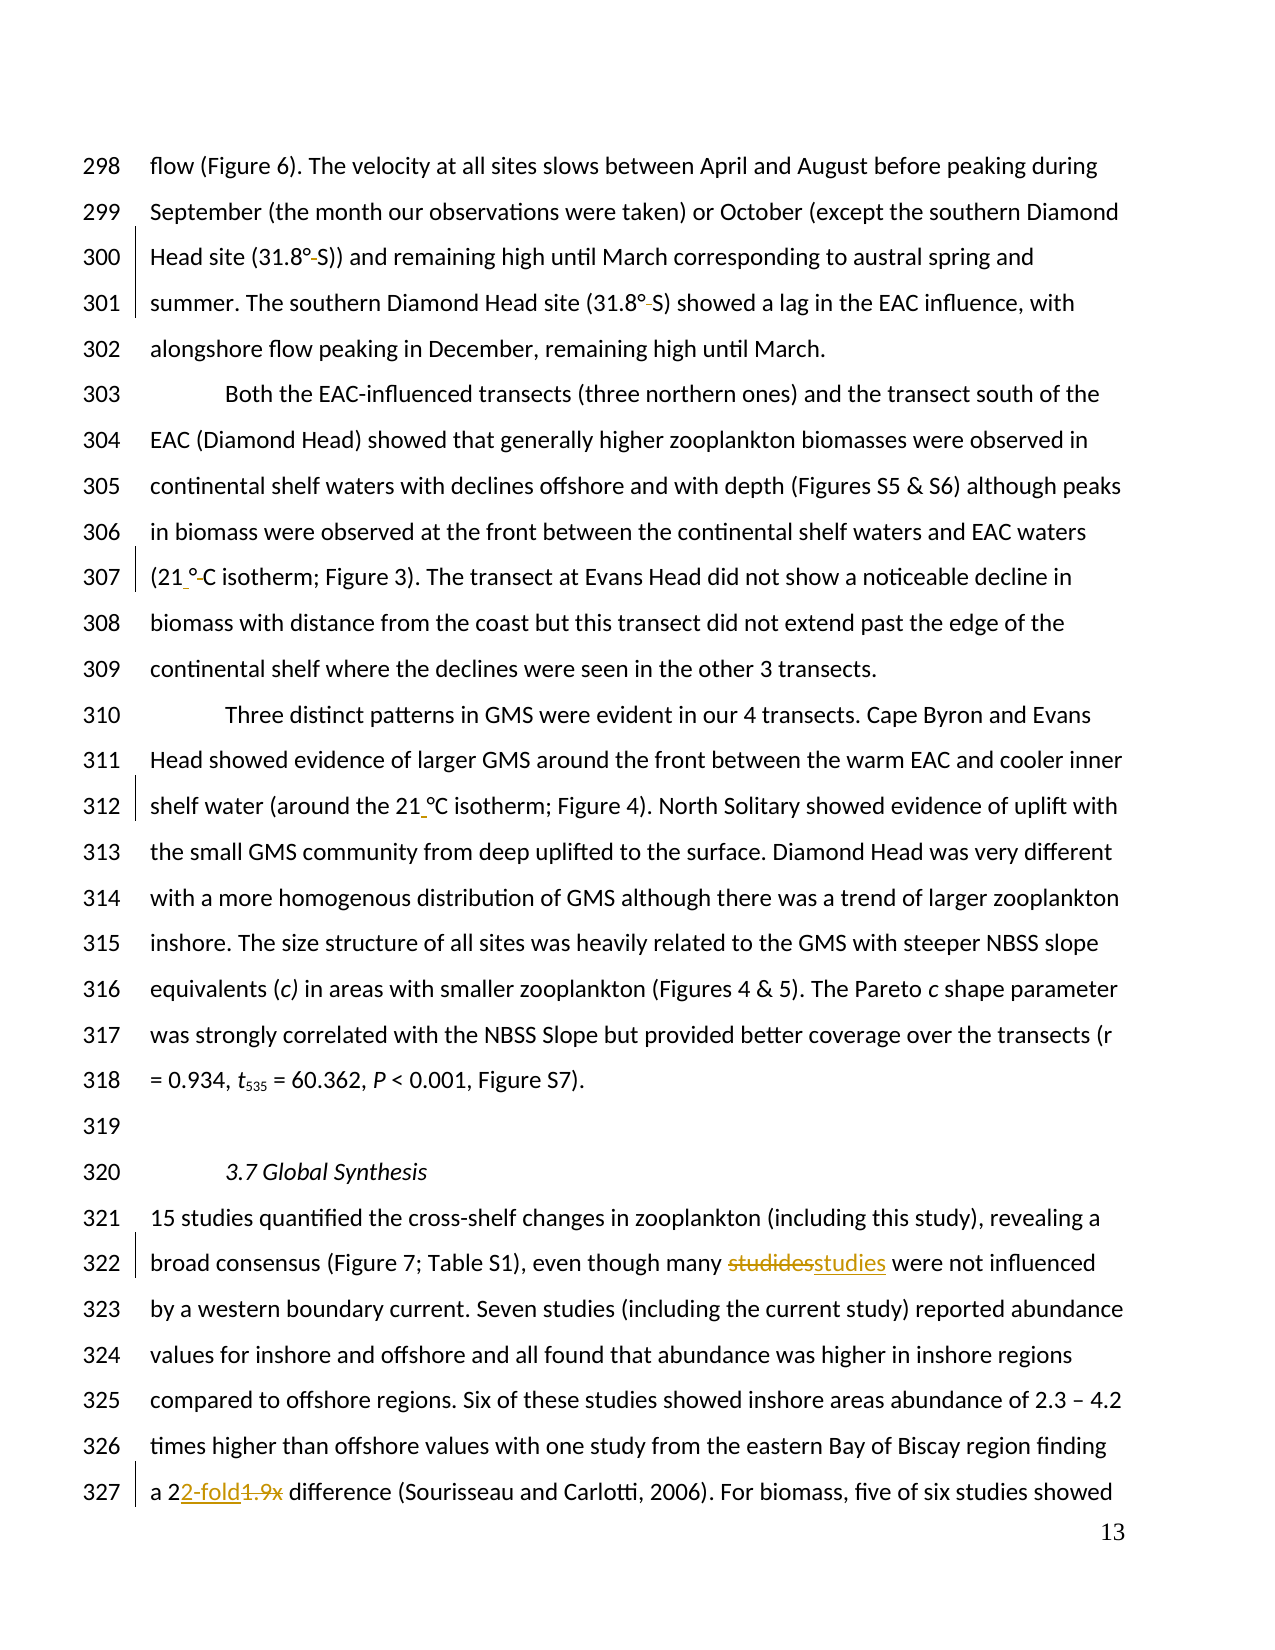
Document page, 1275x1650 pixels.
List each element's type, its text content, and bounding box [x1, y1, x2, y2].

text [150, 1202, 1125, 1507]
text Three distinct patterns in GMS were evident in our 4 transects. Cape Byron and Evans Head showed evidence of larger GMS around the front between the warm EAC and cooler inner shelf water (around the 21°C isotherm; Figure 4). North Solitary showed evidence of uplift with the small GMS community from deep uplifted to the surface. Diamond Head was very different with a more homogenous distribution of GMS although there was a trend of larger zooplankton inshore. The size structure of all sites was heavily related to the GMS with steeper NBSS slope equivalents (c) in areas with smaller zooplankton (Figures 4 & 5). The Pareto c shape parameter was strongly correlated with the NBSS Slope but provided better coverage over the transects (r = 0.934, t535 = 60.362, P < 0.001, Figure S7). [150, 699, 1125, 1095]
text 3.7 Global Synthesis [150, 1156, 1125, 1187]
text Both the EAC-influenced transects (three northern ones) and the transect south of the EAC (Diamond Head) showed that generally higher zooplankton biomasses were observed in continental shelf waters with declines offshore and with depth (Figures S5 & S6) although peaks in biomass were observed at the front between the continental shelf waters and EAC waters (21°C isotherm; Figure 3). The transect at Evans Head did not show a noticeable decline in biomass with distance from the coast but this transect did not extend past the edge of the continental shelf where the declines were seen in the other 3 transects. [150, 379, 1125, 683]
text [150, 150, 1125, 363]
